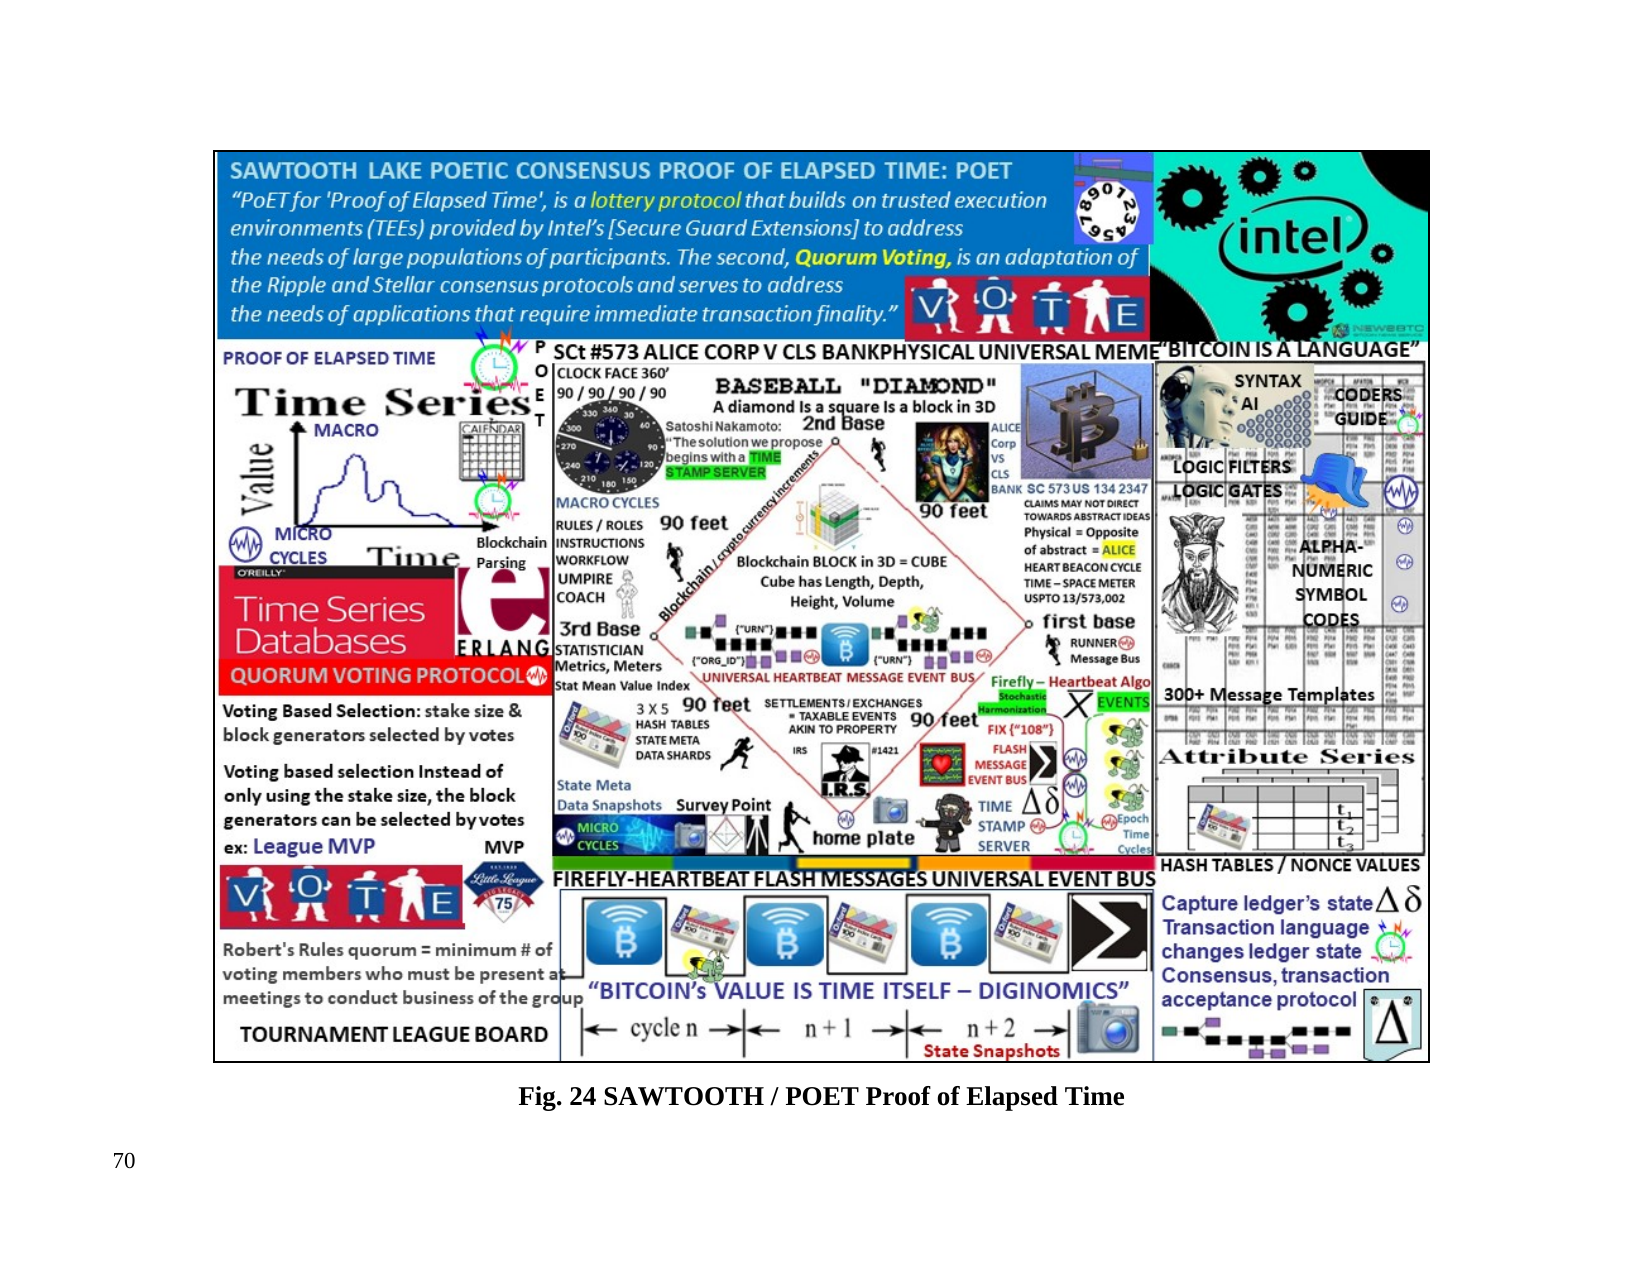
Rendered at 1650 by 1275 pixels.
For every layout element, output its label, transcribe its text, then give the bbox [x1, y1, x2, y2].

text Fig. 24 SAWTOOTH / POET Proof of Elapsed Time [112, 1080, 1531, 1111]
picture [215, 152, 1428, 1061]
